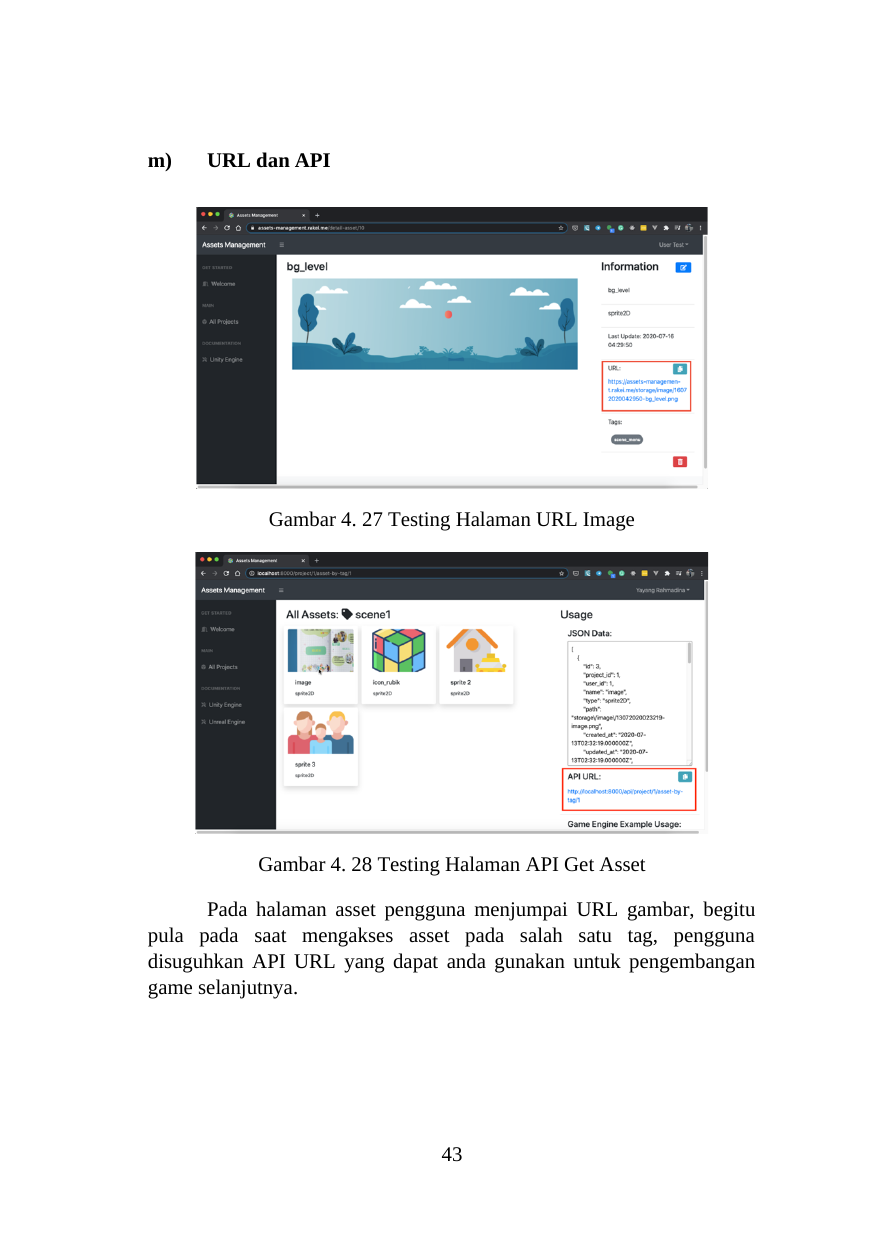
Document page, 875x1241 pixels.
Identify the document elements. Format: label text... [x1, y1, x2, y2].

picture [196, 207, 708, 489]
text Pada halaman asset pengguna menjumpai URL gambar, begitu pula pada saat mengakses asset pada salah satu tag, pengguna disuguhkan API URL yang dapat anda gunakan untuk pengembangan game selanjutnya. [148, 897, 756, 999]
text Gambar 4. 27 Testing Halaman URL Image [148, 507, 756, 531]
picture [195, 552, 709, 834]
list URL dan API [148, 148, 756, 172]
text Gambar 4. 28 Testing Halaman API Get Asset [148, 852, 756, 876]
